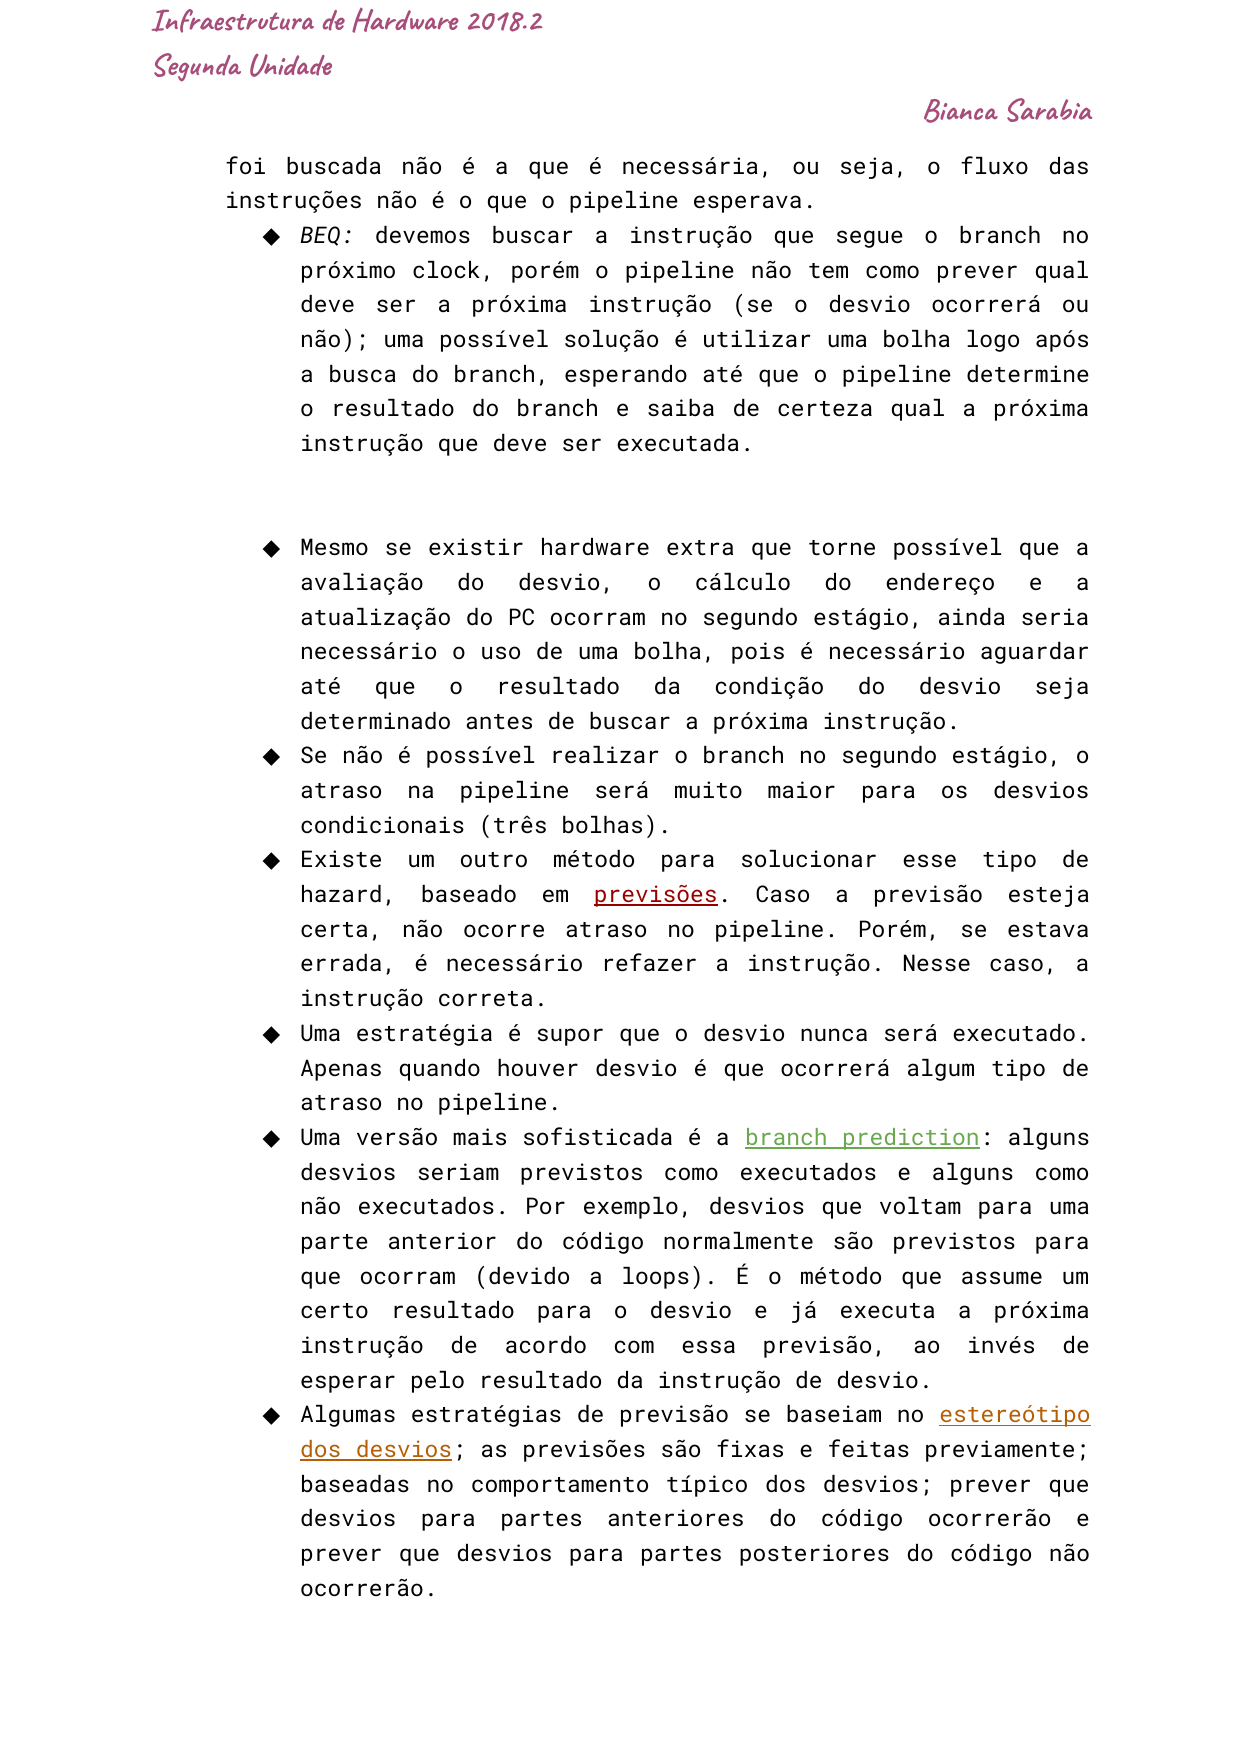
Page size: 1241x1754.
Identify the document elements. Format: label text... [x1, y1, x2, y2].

list BEQ: devemos buscar a instrução que segue o branch no próximo clock, porém o pipeline não tem como prever qual deve ser a próxima instrução (se o desvio ocorrerá ou não); uma possível solução é utilizar uma bolha logo após a busca do branch, esperando até que o pipeline determine o resultado do branch e saiba de certeza qual a próxima instrução que deve ser executada. [262, 219, 1090, 458]
list Uma estratégia é supor que o desvio nunca será executado. Apenas quando houver desvio é que ocorrerá algum tipo de atraso no pipeline. [262, 1017, 1090, 1117]
list Uma versão mais sofisticada é a branch prediction: alguns desvios seriam previstos como executados e alguns como não executados. Por exemplo, desvios que voltam para uma parte anterior do código normalmente são previstos para que ocorram (devido a loops). É o método que assume um certo resultado para o desvio e já executa a próxima instrução de acordo com essa previsão, ao invés de esperar pelo resultado da instrução de desvio. [262, 1121, 1090, 1394]
list Existe um outro método para solucionar esse tipo de hazard, baseado em previsões. Caso a previsão esteja certa, não ocorre atraso no pipeline. Porém, se estava errada, é necessário refazer a instrução. Nesse caso, a instrução correta. [262, 844, 1090, 1013]
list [187, 150, 1090, 215]
list Se não é possível realizar o branch no segundo estágio, o atraso na pipeline será muito maior para os desvios condicionais (três bolhas). [262, 740, 1090, 839]
list Algumas estratégias de previsão se baseiam no estereótipo dos desvios; as previsões são fixas e feitas previamente; baseadas no comportamento típico dos desvios; prever que desvios para partes anteriores do código ocorrerão e prever que desvios para partes posteriores do código não ocorrerão. [262, 1399, 1090, 1602]
list Mesmo se existir hardware extra que torne possível que a avaliação do desvio, o cálculo do endereço e a atualização do PC ocorram no segundo estágio, ainda seria necessário o uso de uma bolha, pois é necessário aguardar até que o resultado da condição do desvio seja determinado antes de buscar a próxima instrução. [262, 532, 1090, 735]
